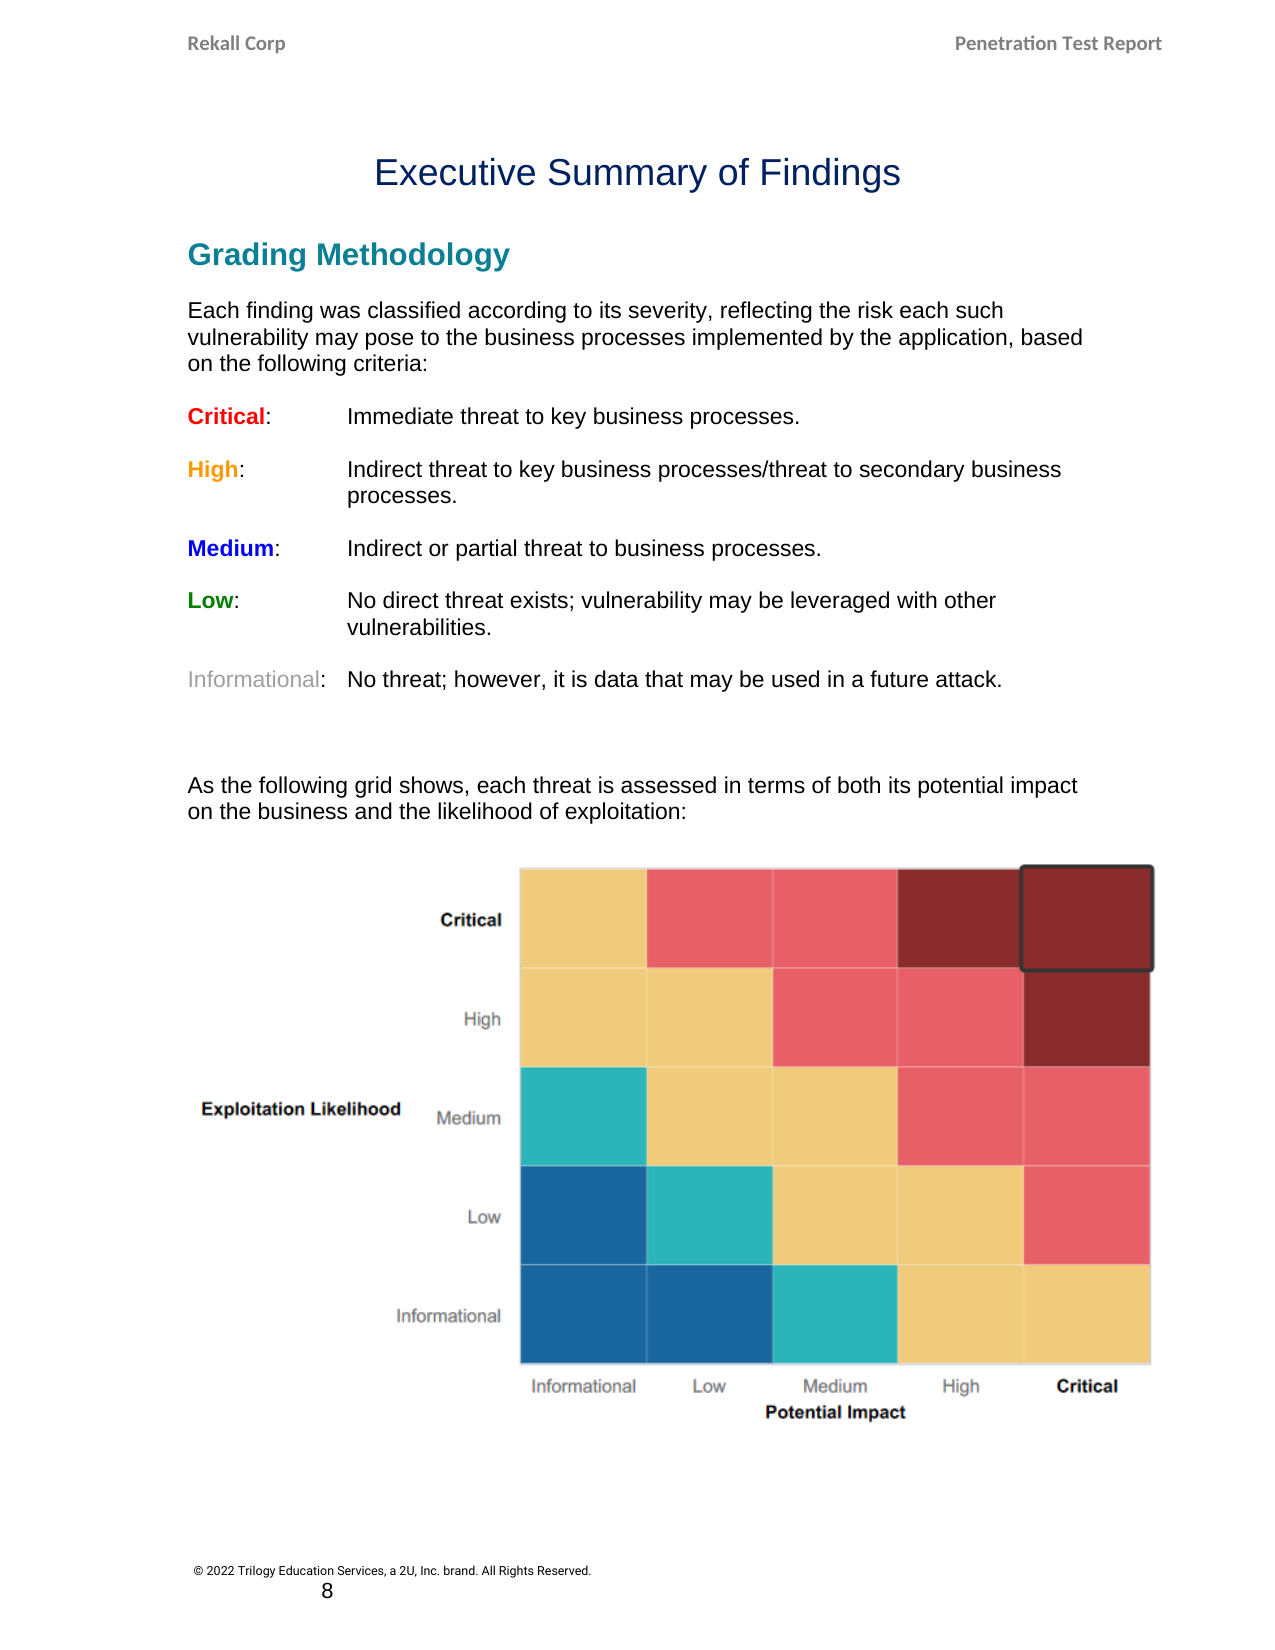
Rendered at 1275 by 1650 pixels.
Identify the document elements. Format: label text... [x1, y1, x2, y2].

text Informational: No threat; however, it is data that may be used in a future attack. [187, 666, 1087, 693]
text Medium: Indirect or partial threat to business processes. [187, 534, 1087, 561]
text Critical: Immediate threat to key business processes. [187, 403, 1087, 429]
subtitle Executive Summary of Findings [187, 150, 1087, 193]
text Low: No direct threat exists; vulnerability may be leveraged with other vulnerabilities. [187, 587, 1087, 640]
subtitle Grading Methodology [187, 236, 1087, 272]
text As the following grid shows, each threat is assessed in terms of both its potential impact on the business and the likelihood of exploitation: [187, 772, 1087, 824]
text Each finding was classified according to its severity, reflecting the risk each such vulnerability may pose to the business processes implemented by the application, based on the following criteria: [187, 297, 1087, 376]
picture [187, 849, 1163, 1432]
text High: Indirect threat to key business processes/threat to secondary business processes. [187, 456, 1087, 508]
